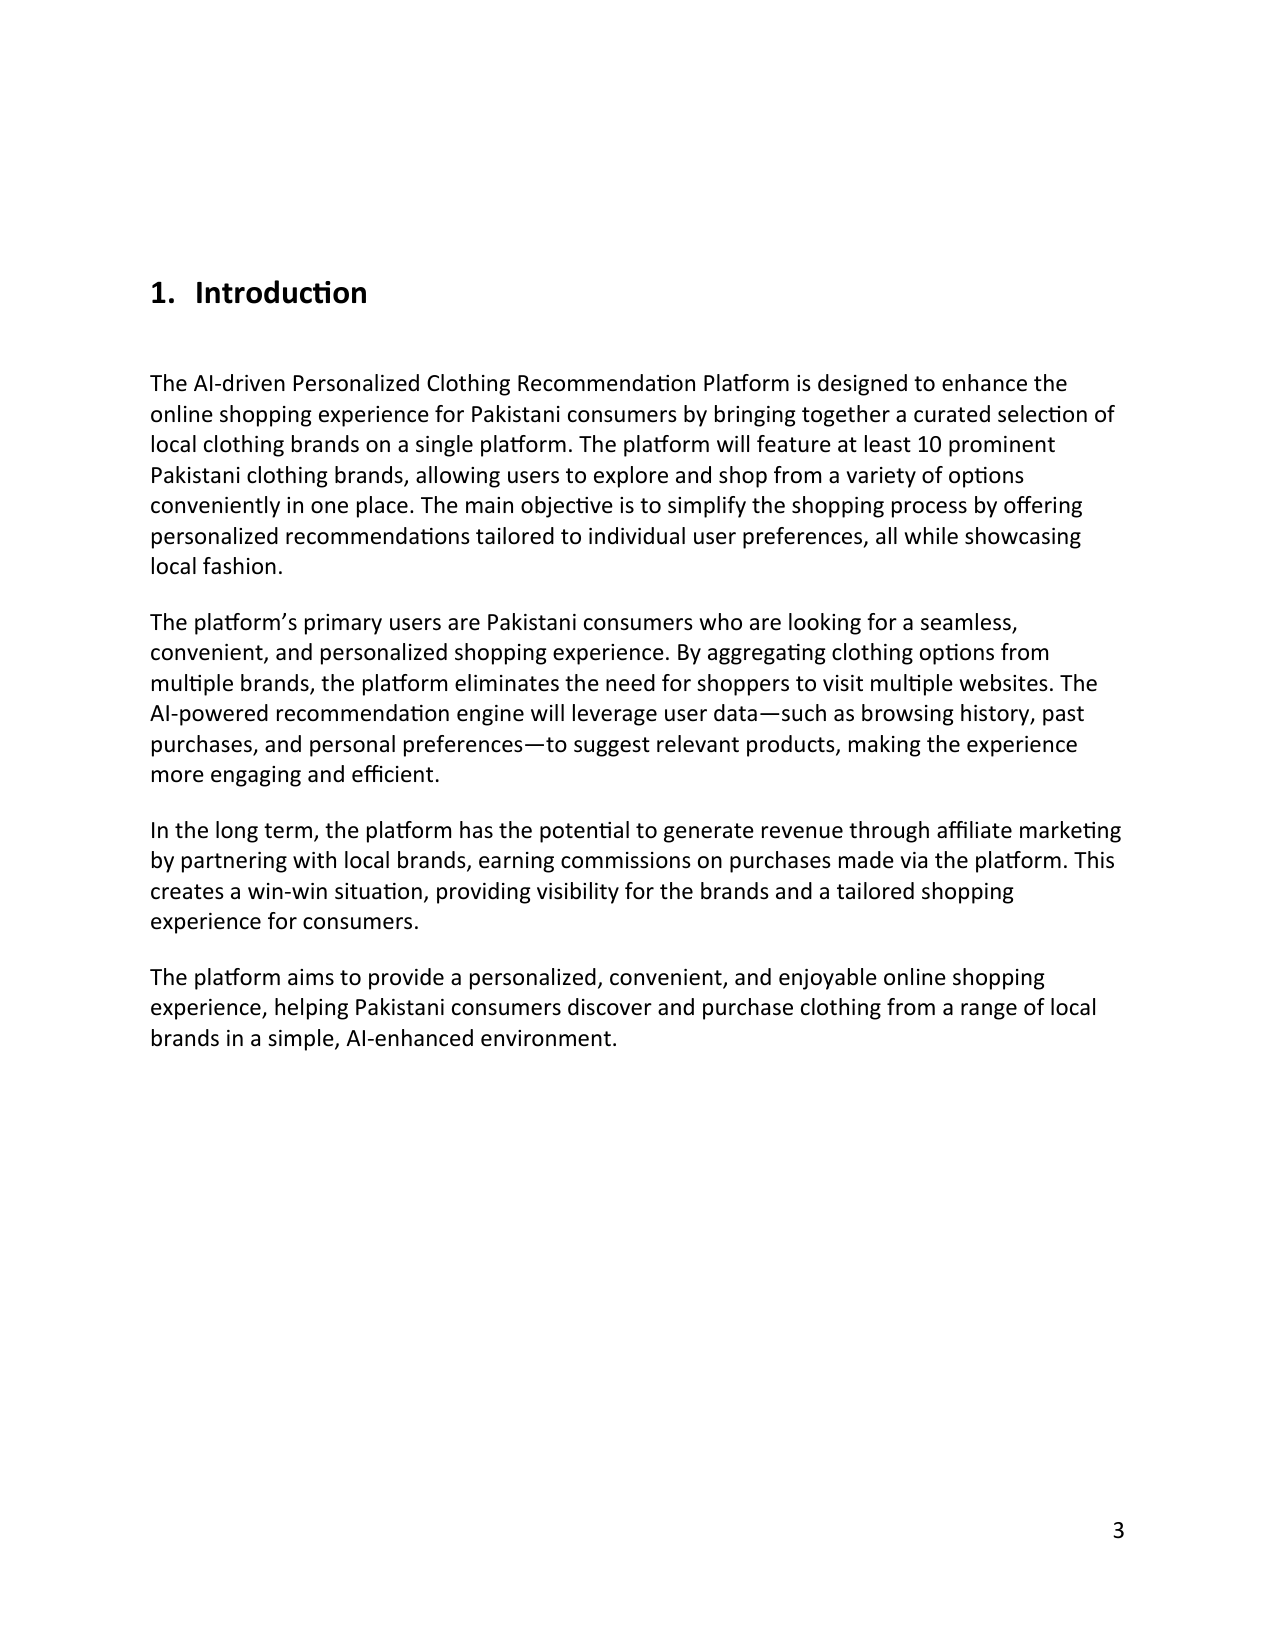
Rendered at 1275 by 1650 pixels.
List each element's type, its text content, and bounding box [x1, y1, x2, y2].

text The AI-driven Personalized Clothing Recommendation Platform is designed to enhance the online shopping experience for Pakistani consumers by bringing together a curated selection of local clothing brands on a single platform. The platform will feature at least 10 prominent Pakistani clothing brands, allowing users to explore and shop from a variety of options conveniently in one place. The main objective is to simplify the shopping process by offering personalized recommendations tailored to individual user preferences, all while showcasing local fashion. [150, 367, 1125, 581]
text The platform aims to provide a personalized, convenient, and enjoyable online shopping experience, helping Pakistani consumers discover and purchase clothing from a range of local brands in a simple, AI-enhanced environment. [150, 961, 1125, 1053]
text In the long term, the platform has the potential to generate revenue through affiliate marketing by partnering with local brands, earning commissions on purchases made via the platform. This creates a win-win situation, providing visibility for the brands and a tailored shopping experience for consumers. [150, 814, 1125, 936]
text The platform’s primary users are Pakistani consumers who are looking for a seamless, convenient, and personalized shopping experience. By aggregating clothing options from multiple brands, the platform eliminates the need for shoppers to visit multiple websites. The AI-powered recommendation engine will leverage user data—such as browsing history, past purchases, and personal preferences—to suggest relevant products, making the experience more engaging and efficient. [150, 606, 1125, 789]
subtitle Introduction [150, 271, 1125, 312]
